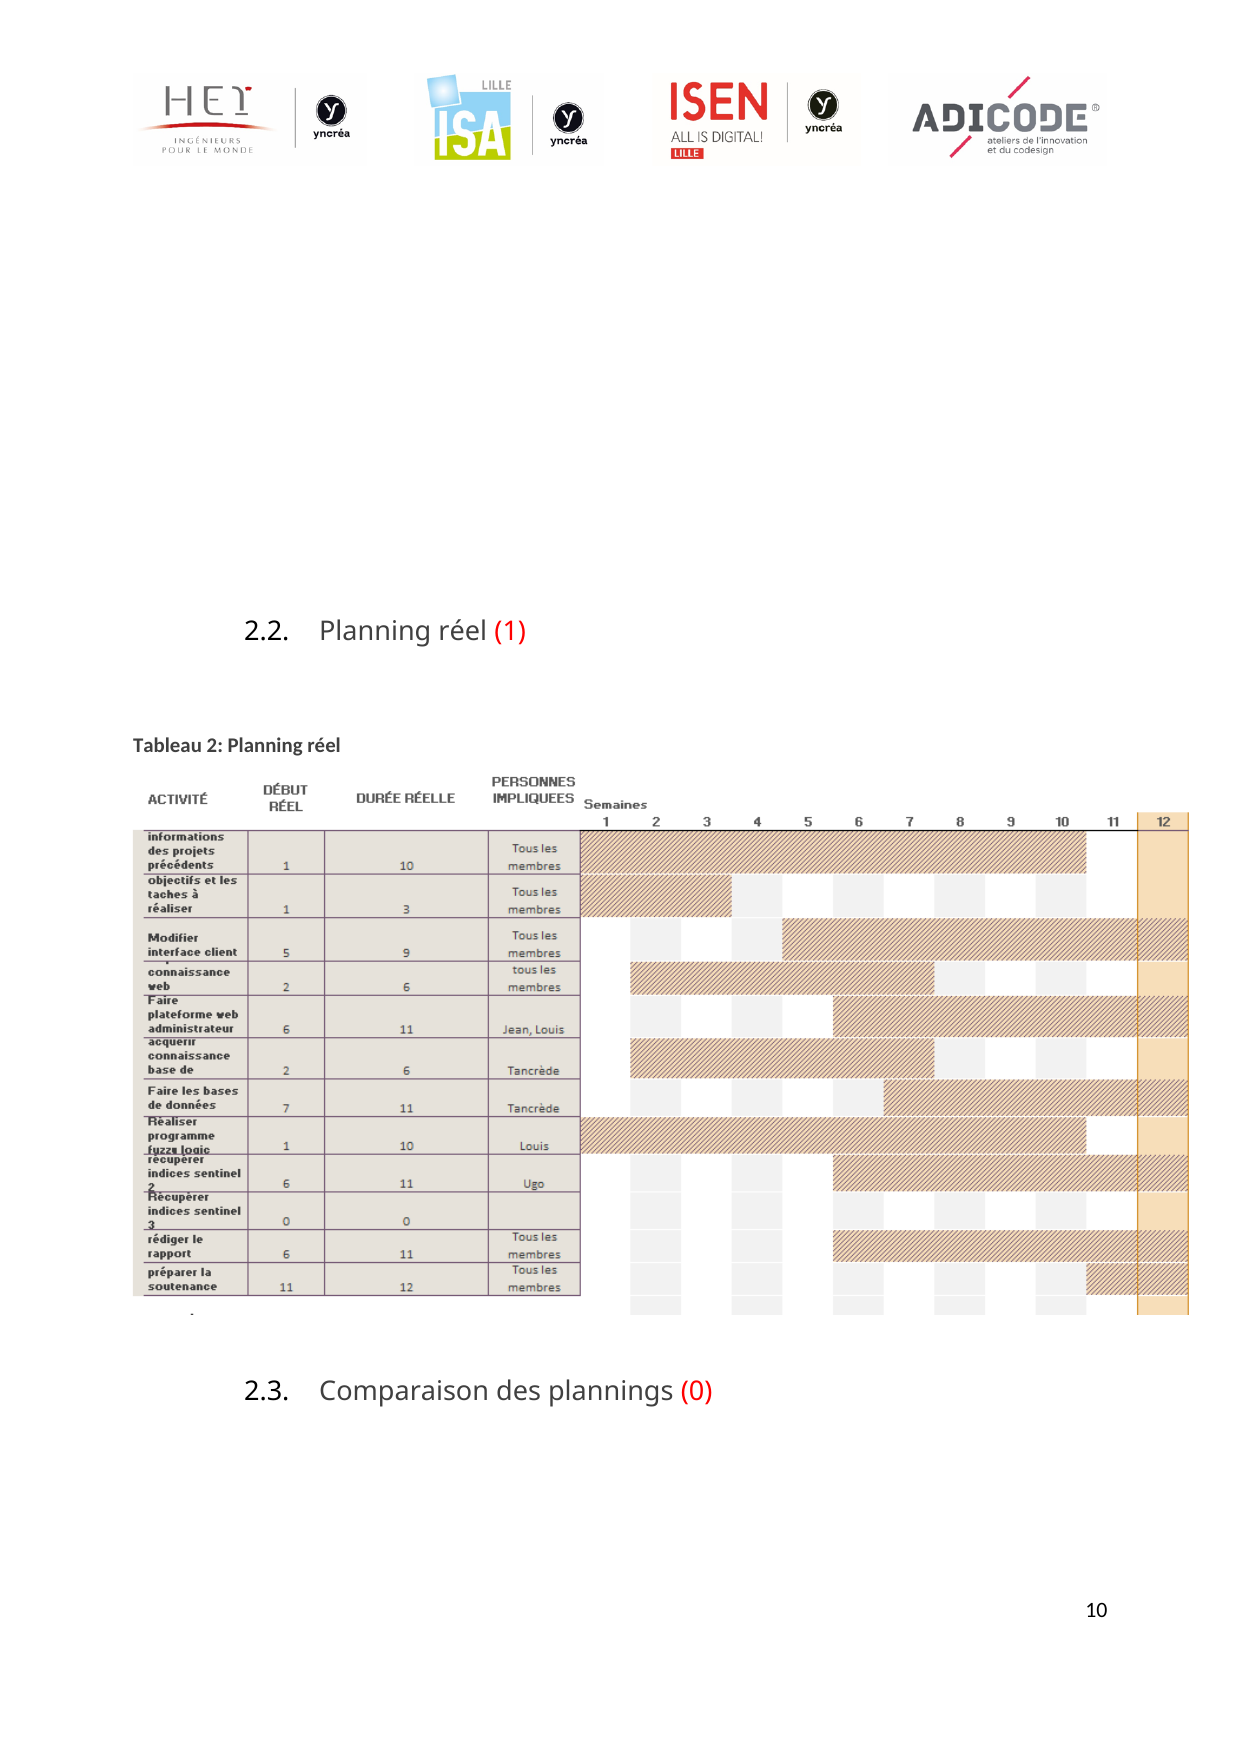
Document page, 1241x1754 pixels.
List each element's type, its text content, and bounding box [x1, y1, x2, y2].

picture [132, 770, 1209, 1315]
subtitle Planning réel (1) [244, 612, 1107, 649]
picture [132, 73, 1108, 166]
text Tableau 2: Planning réel [133, 732, 1107, 758]
subtitle Comparaison des plannings (0) [244, 1372, 1107, 1409]
